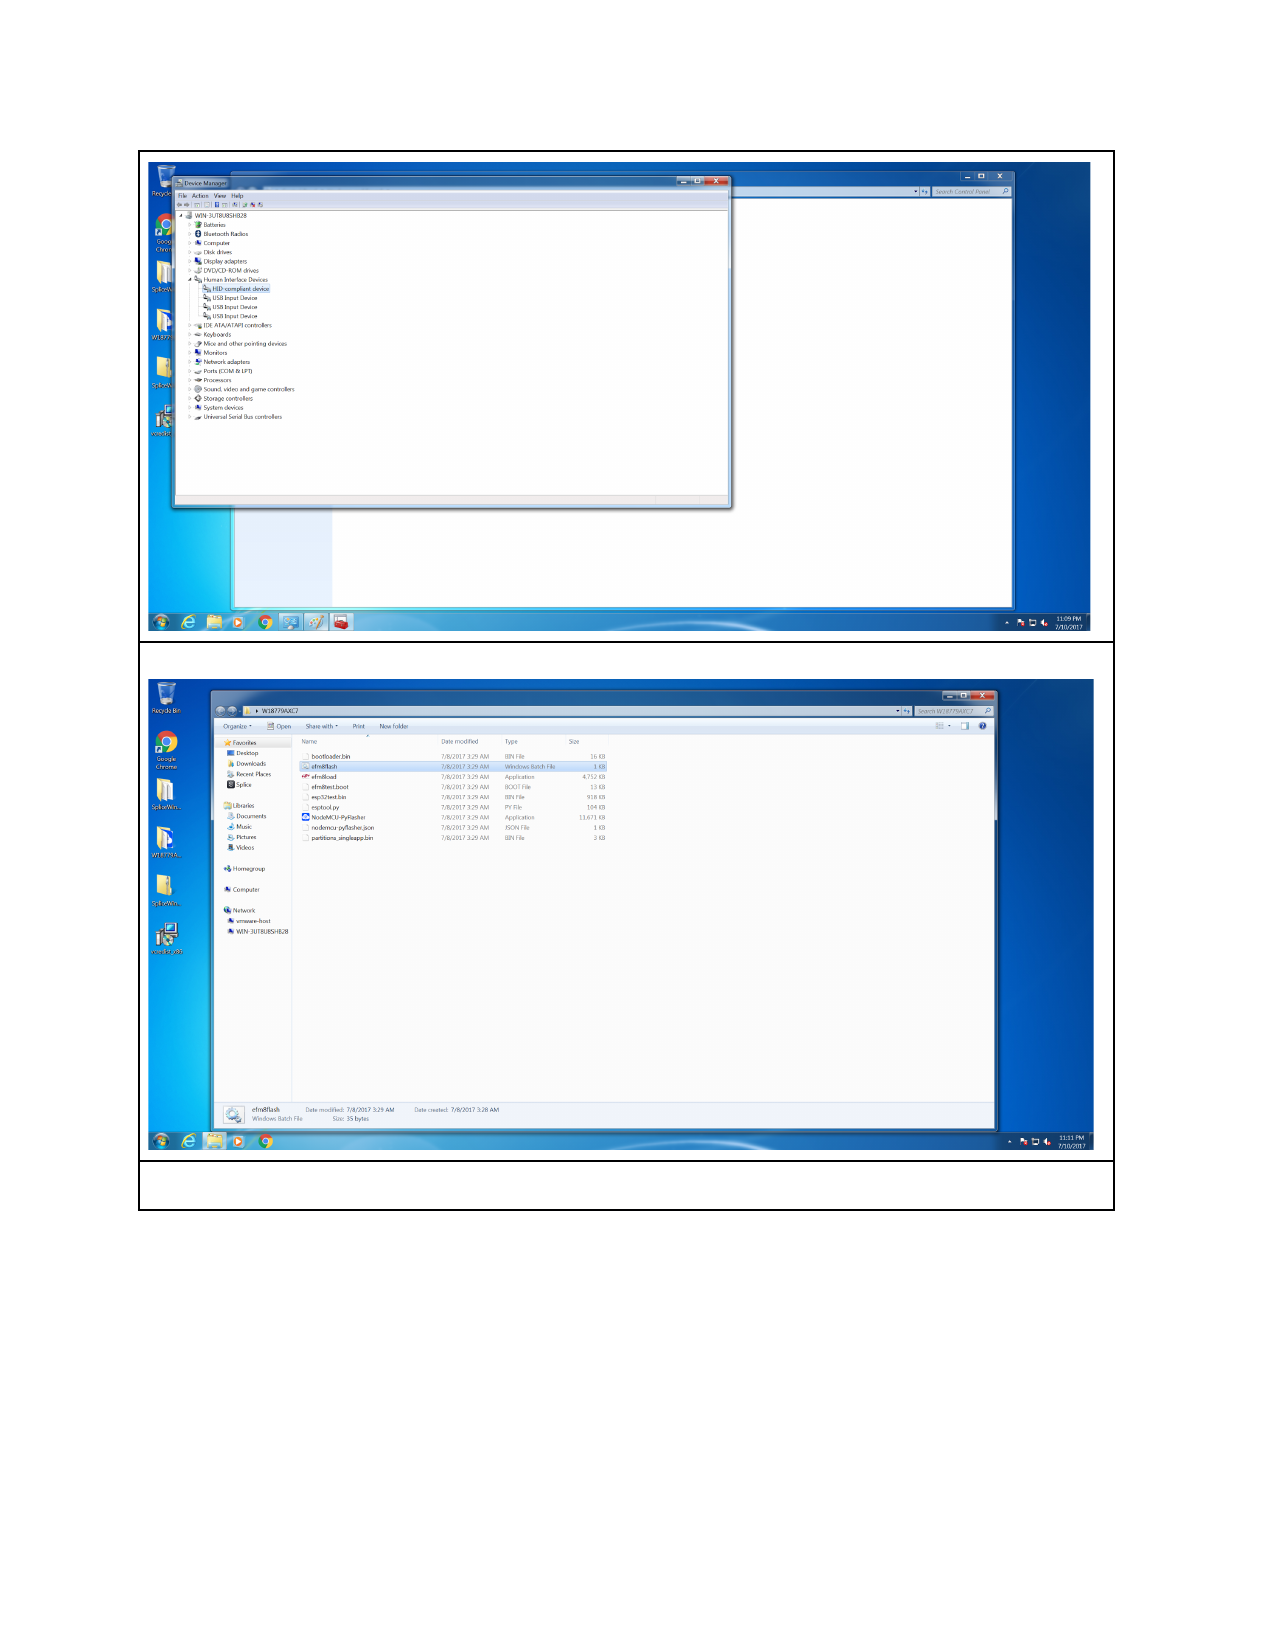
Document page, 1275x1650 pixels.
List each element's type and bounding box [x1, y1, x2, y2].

table_cell [140, 152, 1113, 641]
picture [148, 162, 1091, 631]
table_cell [140, 1162, 1113, 1209]
picture [148, 679, 1094, 1150]
table_cell [140, 643, 1113, 1160]
